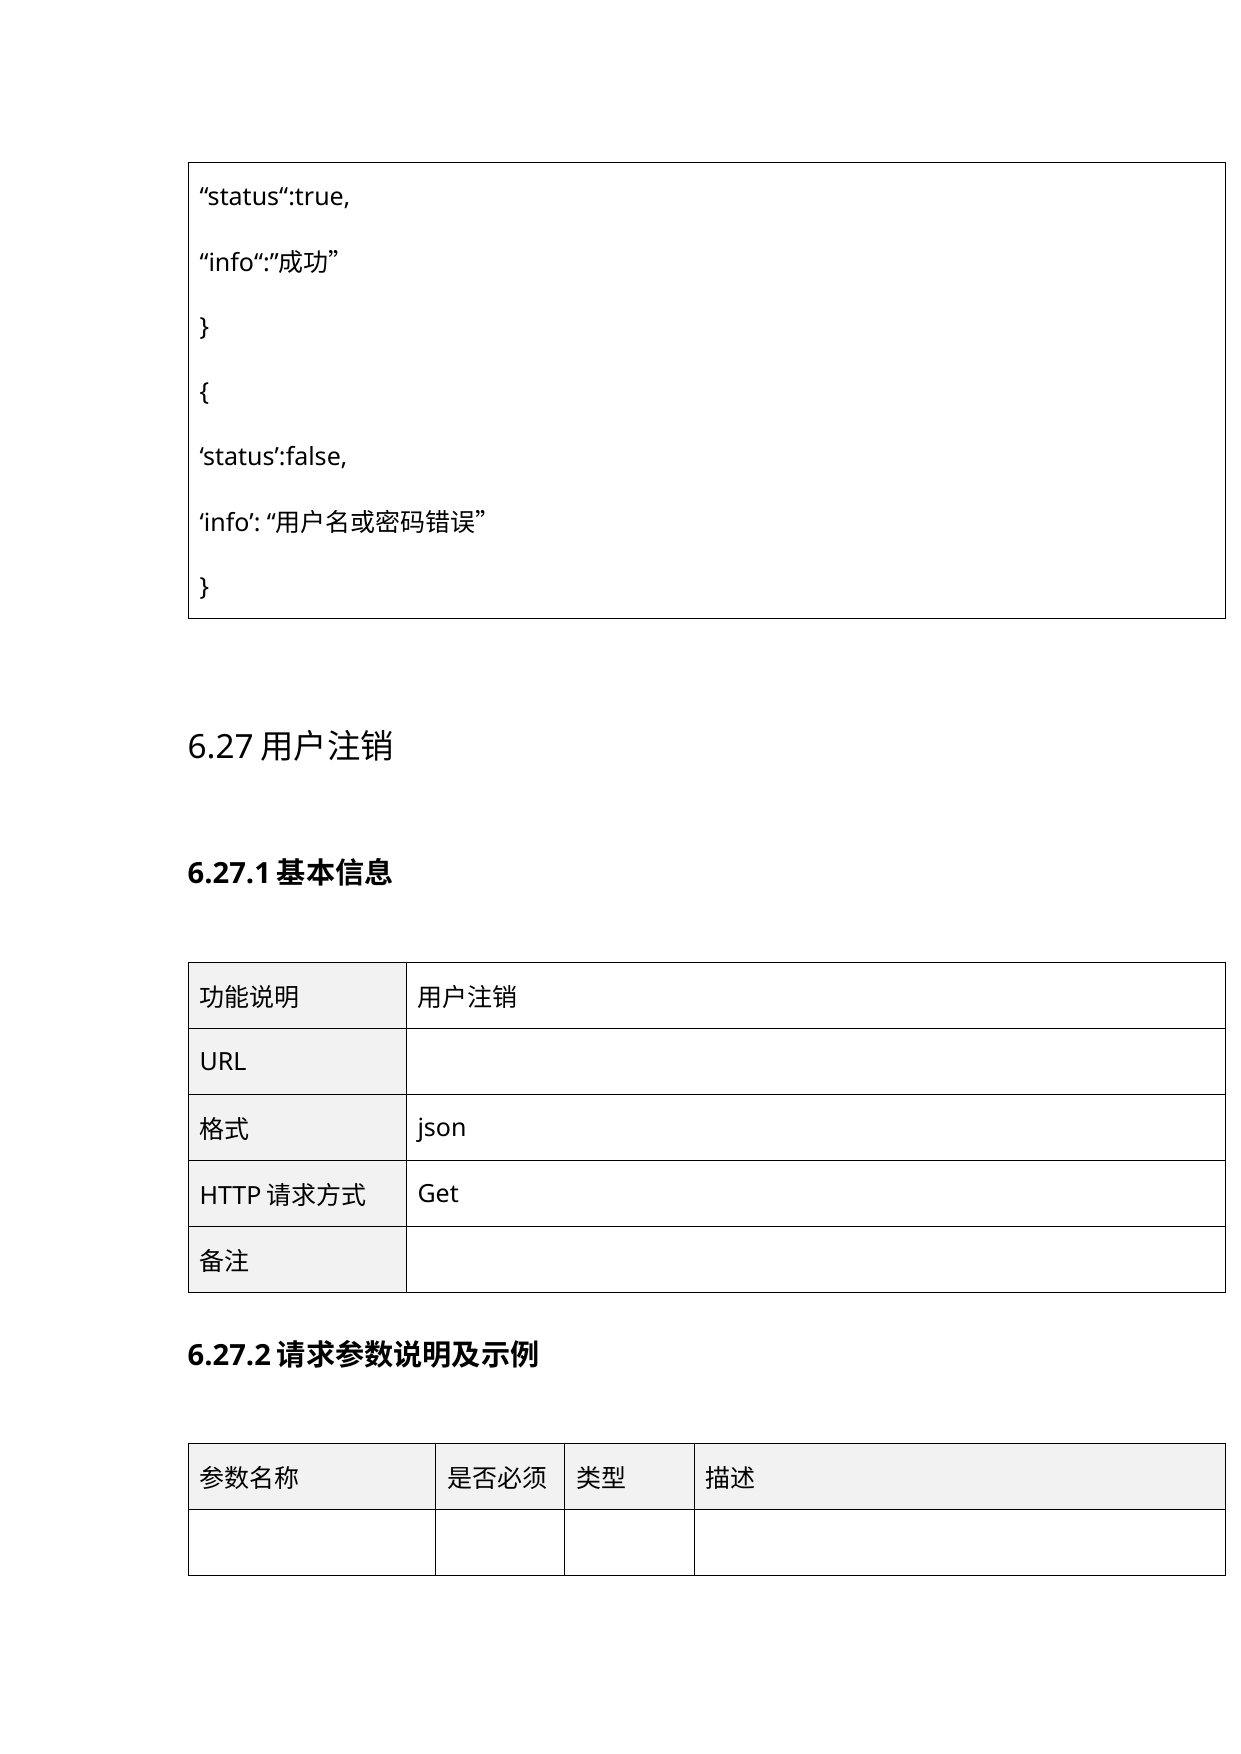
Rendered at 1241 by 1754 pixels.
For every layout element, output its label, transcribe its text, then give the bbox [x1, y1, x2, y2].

table_header 功能说明 [189, 963, 406, 1028]
table_cell [695, 1510, 1225, 1575]
table_cell [436, 1510, 564, 1575]
table_cell json [407, 1095, 1225, 1160]
table_cell 备注 [189, 1227, 406, 1292]
table_cell [407, 1029, 1225, 1094]
table_header 类型 [565, 1444, 694, 1509]
table_cell HTTP请求方式 [189, 1161, 406, 1226]
table_cell 格式 [189, 1095, 406, 1160]
table_header 描述 [695, 1444, 1225, 1509]
table_cell [407, 1227, 1225, 1292]
table_cell URL [189, 1029, 406, 1094]
subtitle 6.27.2请求参数说明及示例 [187, 1320, 1053, 1385]
table_header 用户注销 [407, 963, 1225, 1028]
subtitle 6.27.1基本信息 [187, 838, 1053, 903]
table_cell Get [407, 1161, 1225, 1226]
table_cell [565, 1510, 694, 1575]
table_header 参数名称 [189, 1444, 435, 1509]
subtitle 6.27用户注销 [187, 711, 1053, 776]
table_cell [189, 1510, 435, 1575]
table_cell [189, 163, 1225, 618]
table_header 是否必须 [436, 1444, 564, 1509]
